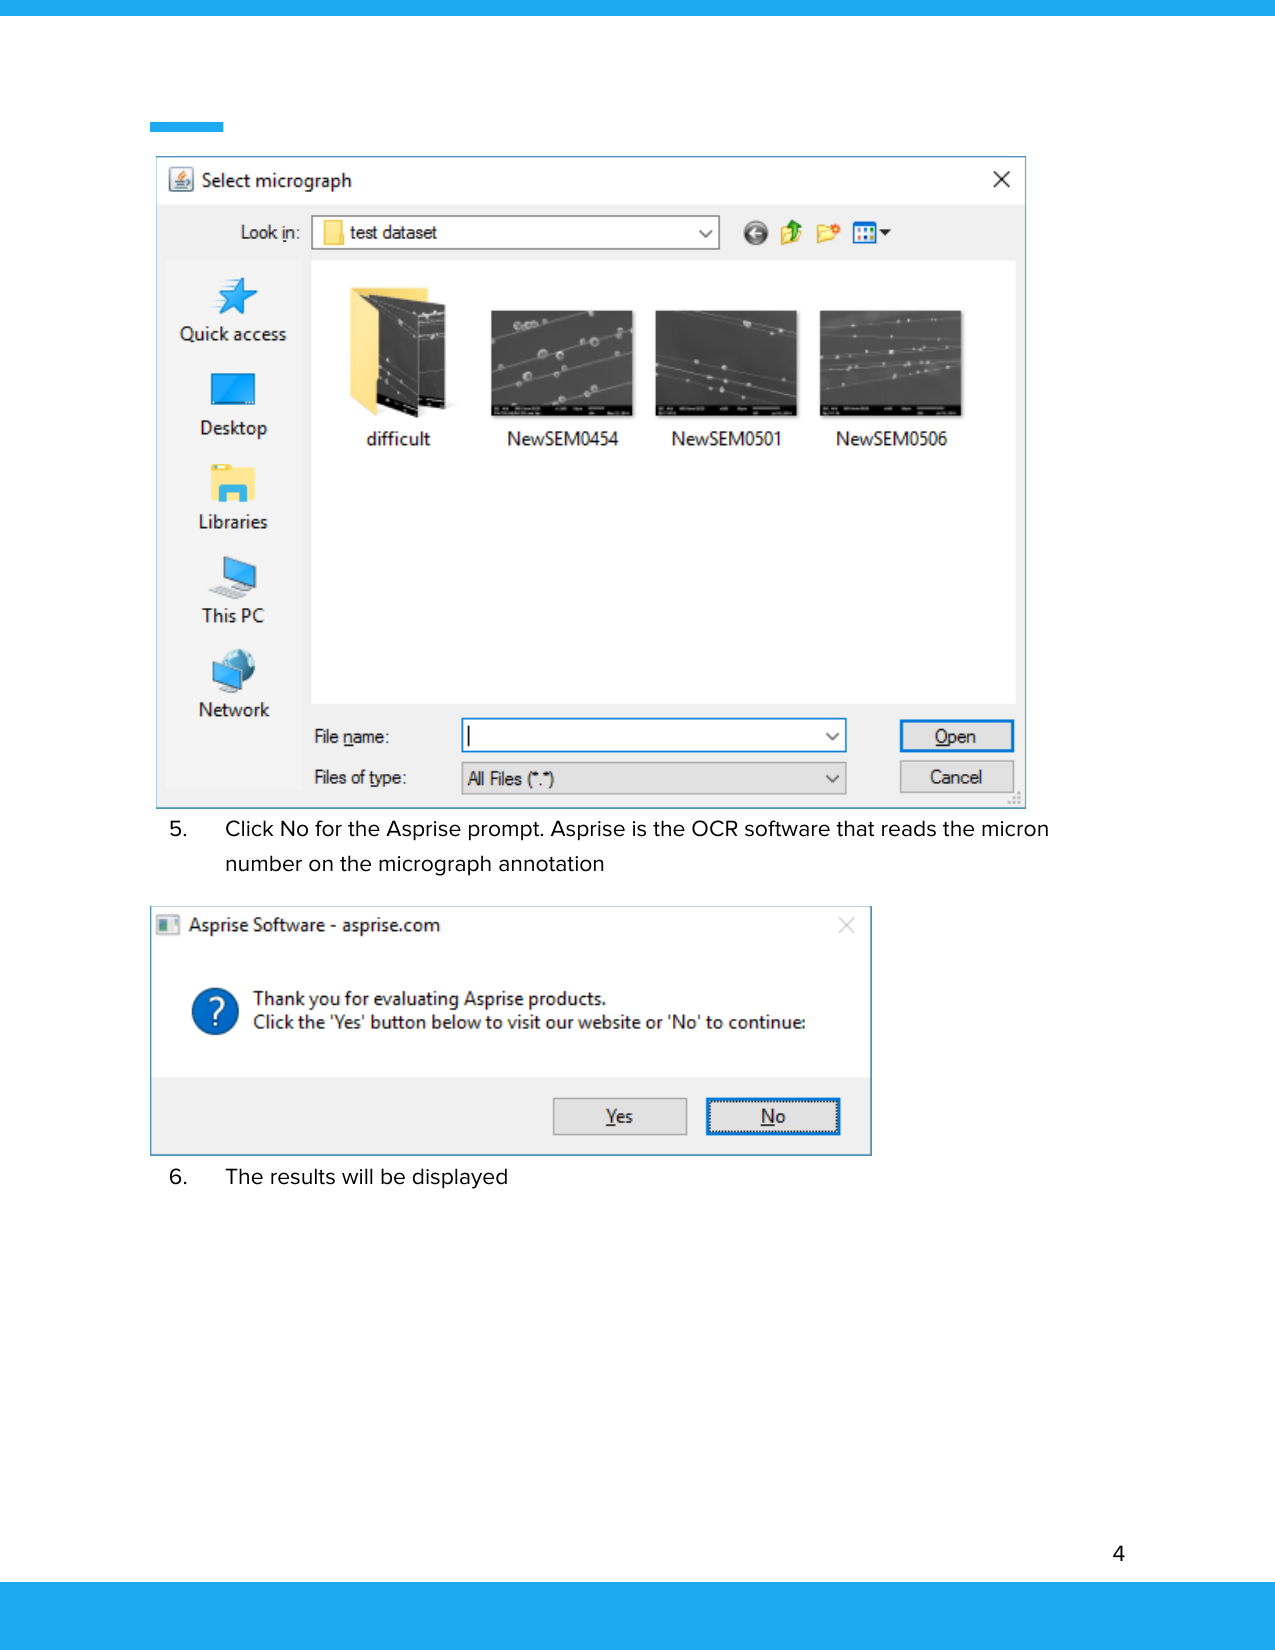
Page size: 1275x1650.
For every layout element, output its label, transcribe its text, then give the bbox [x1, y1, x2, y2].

picture [150, 122, 224, 132]
picture [0, 0, 1275, 16]
picture [0, 1582, 1275, 1650]
list The results will be displayed [187, 1163, 1125, 1191]
picture [156, 156, 1027, 809]
picture [150, 906, 872, 1156]
list Click No for the Asprise prompt. Asprise is the OCR software that reads the micron number on the micrograph annotation [187, 815, 1125, 878]
